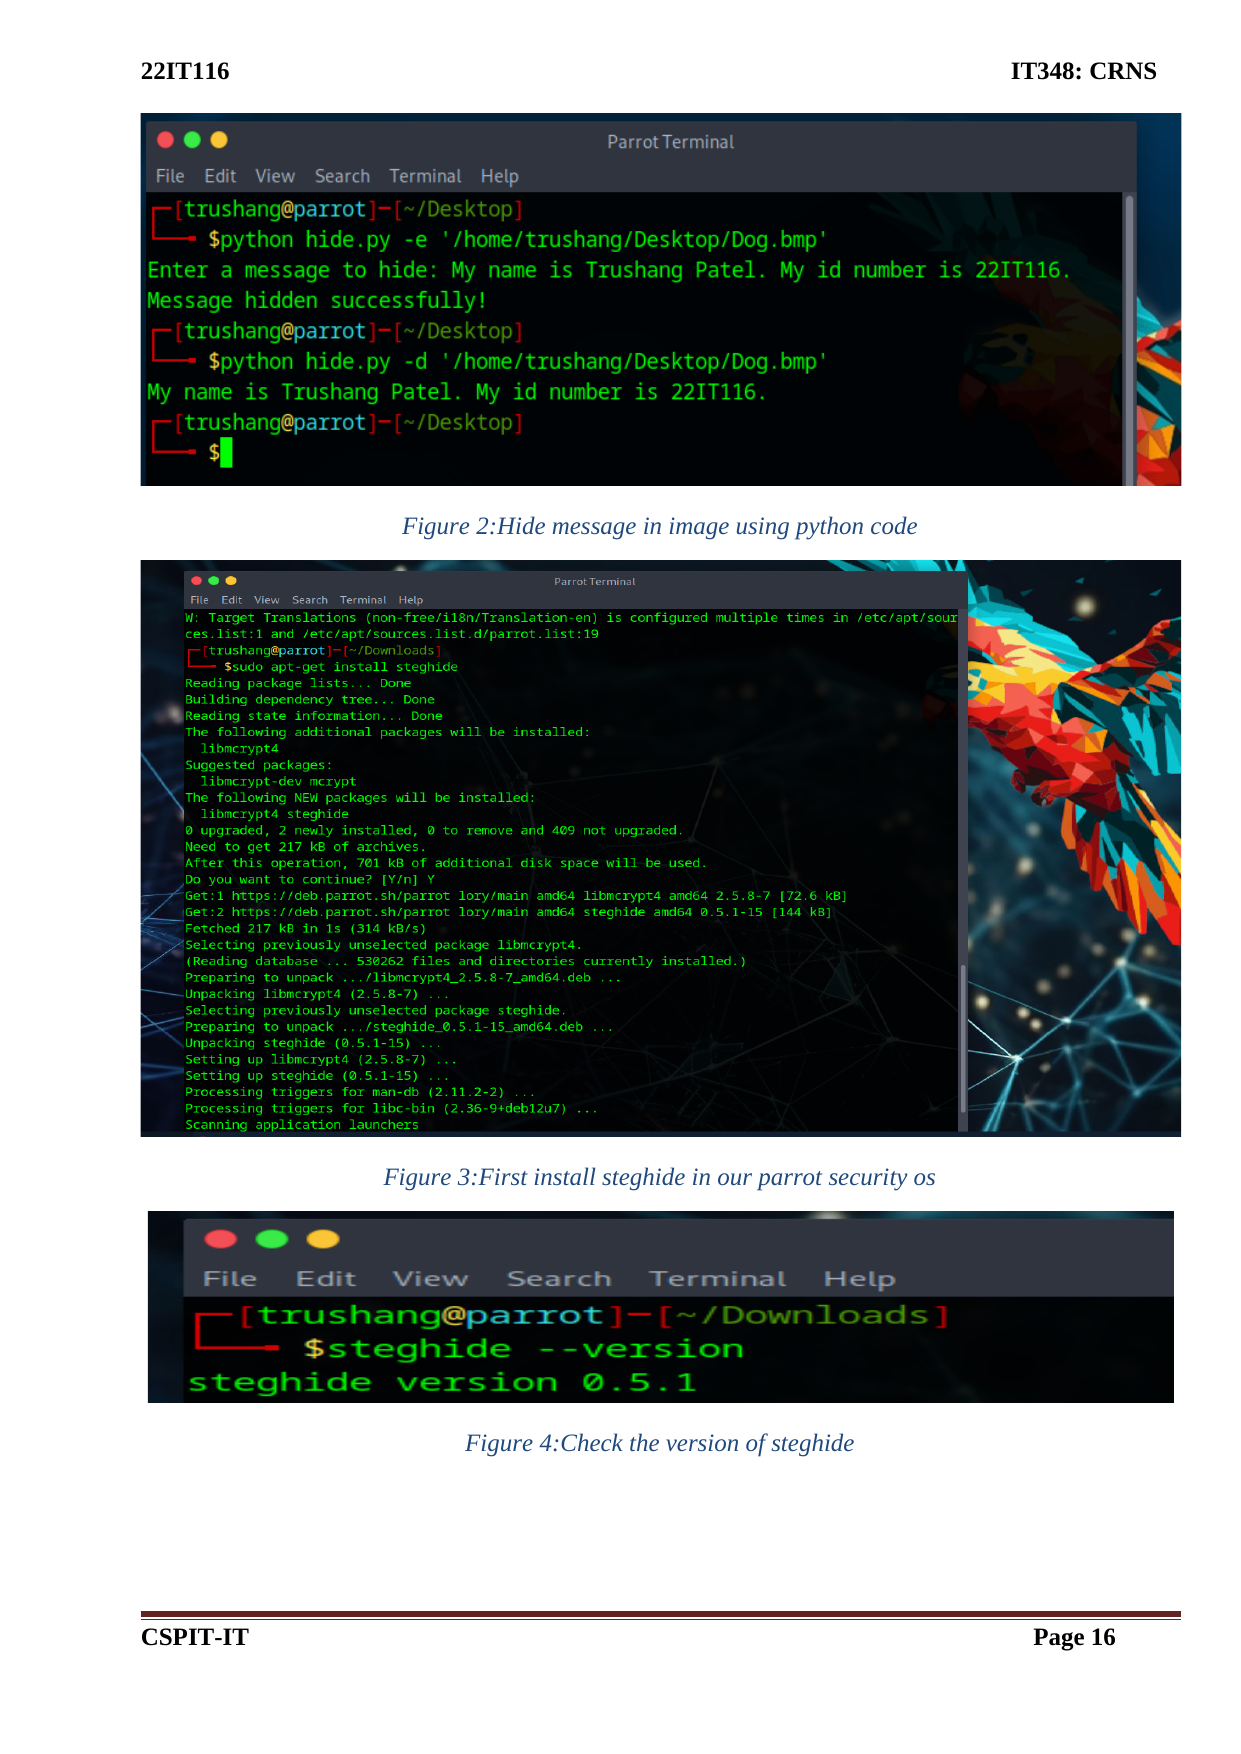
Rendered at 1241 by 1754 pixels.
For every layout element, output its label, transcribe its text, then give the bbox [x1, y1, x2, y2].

picture [147, 1211, 1174, 1403]
picture [140, 560, 1182, 1137]
text Figure 3:First install steghide in our parrot security os [141, 1162, 1181, 1191]
text Figure 4:Check the version of steghide [141, 1428, 1181, 1457]
text Figure 2:Hide message in image using python code [141, 511, 1181, 539]
picture [140, 113, 1182, 486]
